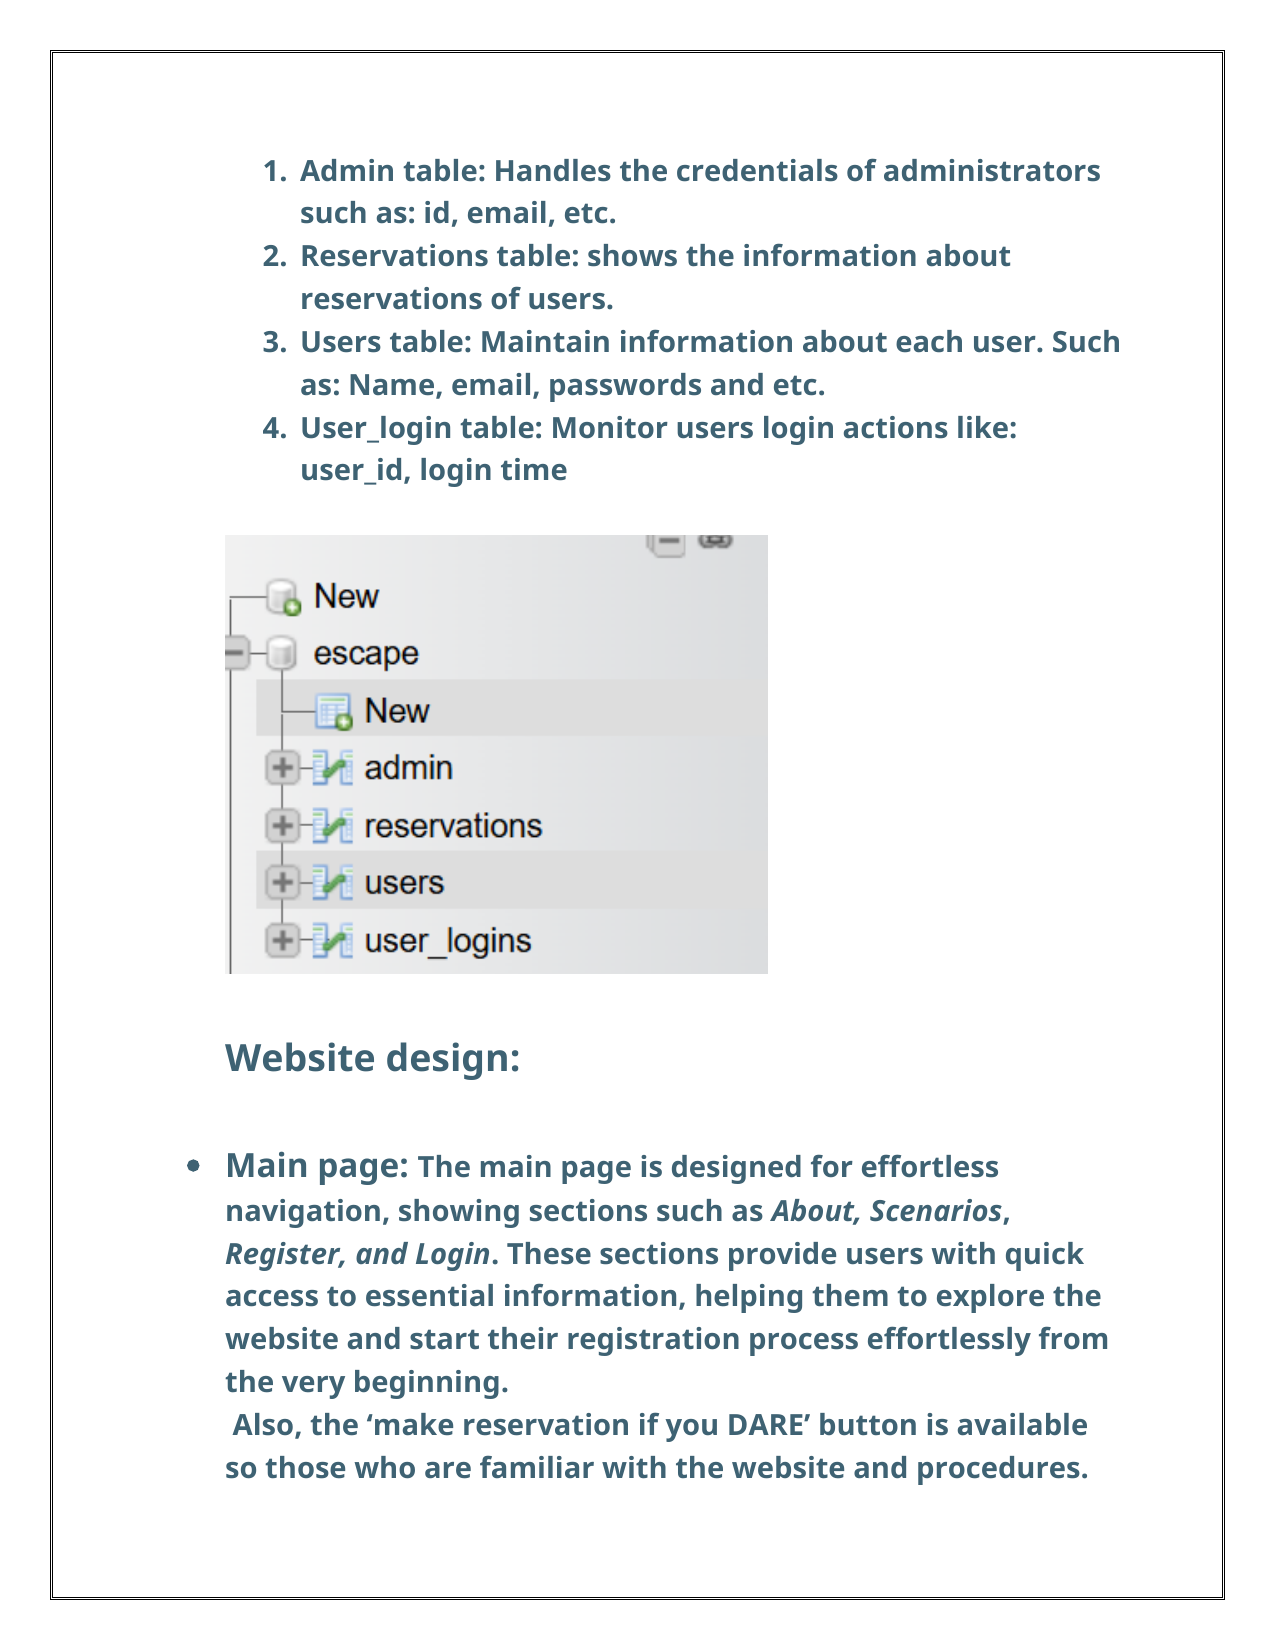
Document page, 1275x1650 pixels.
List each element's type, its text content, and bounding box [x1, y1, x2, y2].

list Main page: The main page is designed for effortless navigation, showing sections such as About, Scenarios, Register, and Login. These sections provide users with quick access to essential information, helping them to explore the website and start their registration process effortlessly from the very beginning. [187, 1142, 1125, 1401]
list Website design: [225, 1031, 1125, 1082]
list User_login table: Monitor users login actions like: user_id, login time [262, 407, 1125, 489]
list Admin table: Handles the credentials of administrators such as: id, email, etc. [262, 150, 1125, 232]
list Reservations table: shows the information about reservations of users. [262, 236, 1125, 318]
list Users table: Maintain information about each user. Such as: Name, email, passwords and etc. [262, 321, 1125, 404]
picture [225, 535, 768, 974]
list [225, 1404, 1125, 1487]
